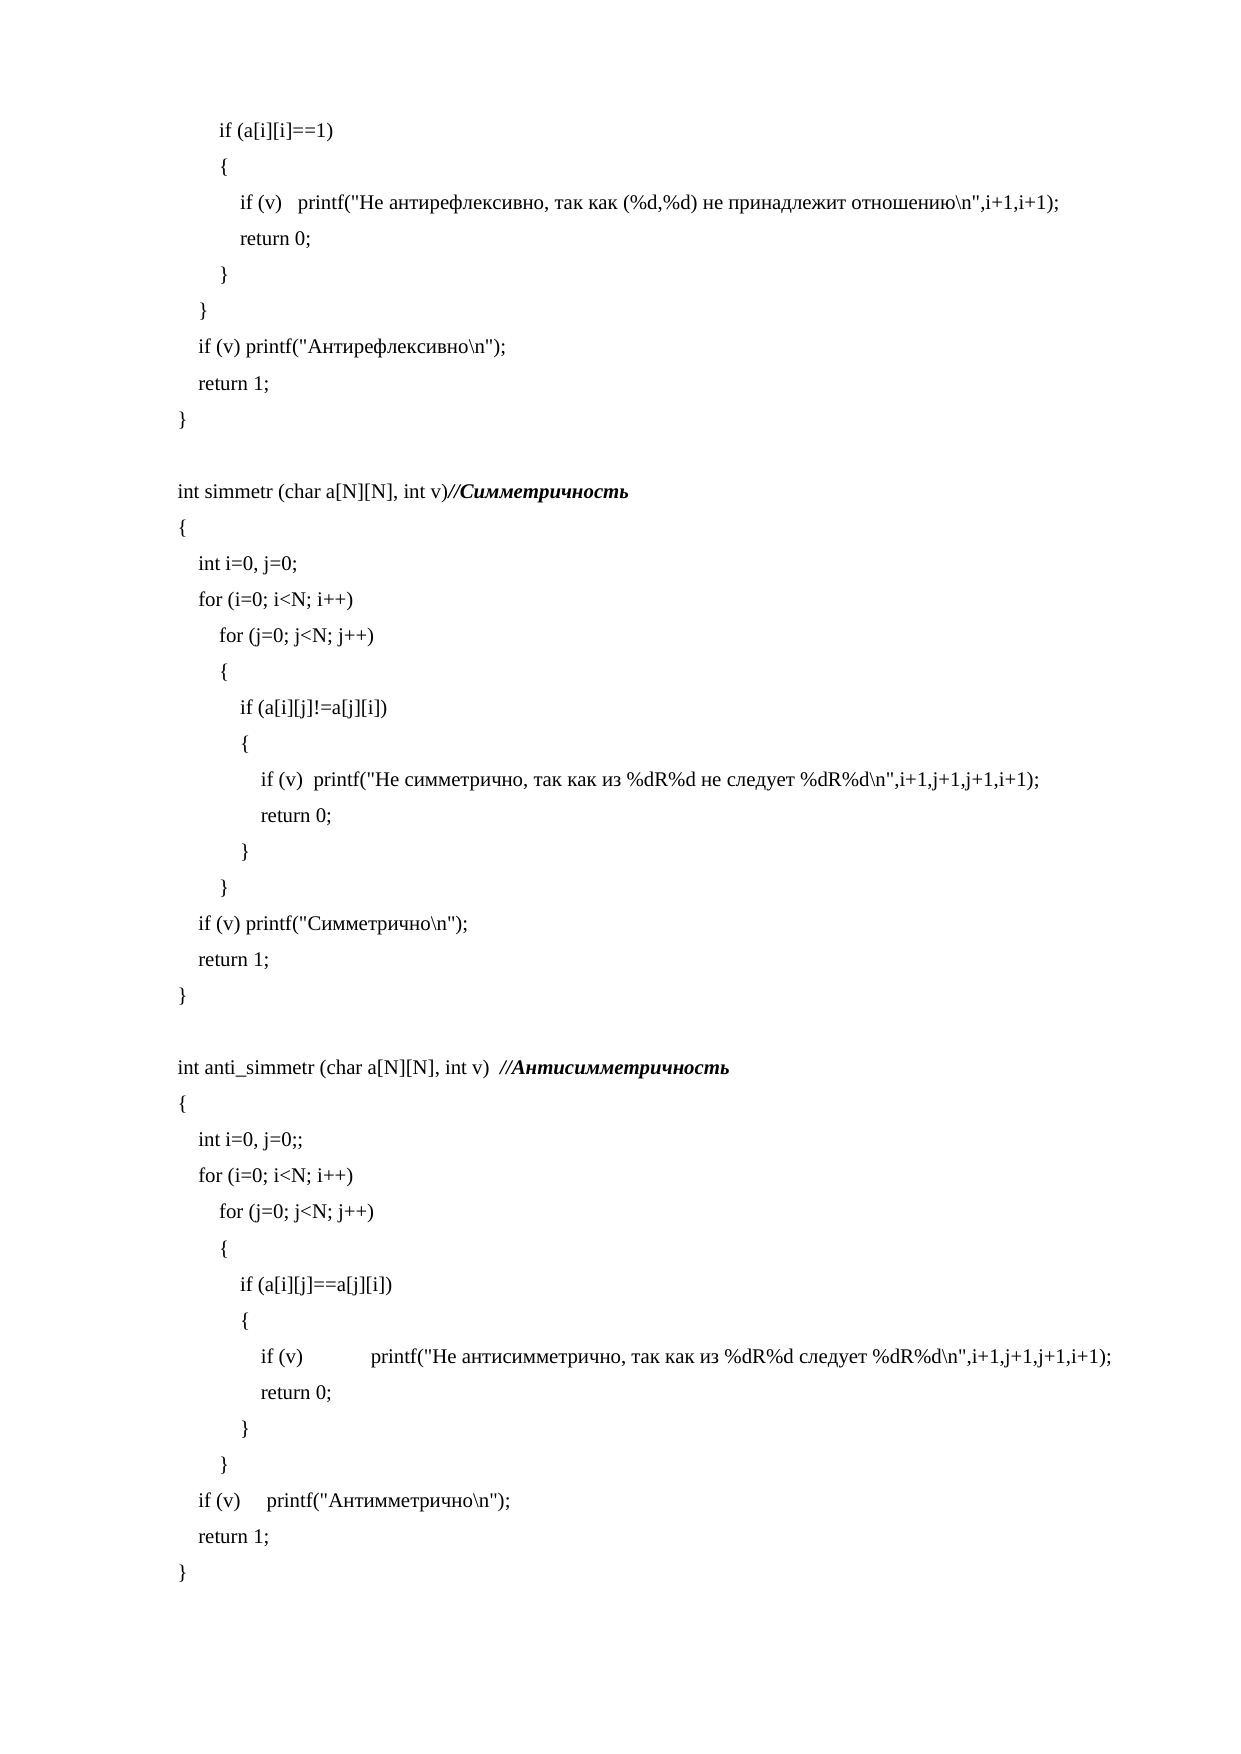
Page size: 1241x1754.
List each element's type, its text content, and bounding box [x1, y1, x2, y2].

text return 0; [177, 803, 1152, 827]
text int i=0, j=0; [177, 551, 1152, 575]
text { [177, 1307, 1152, 1332]
text for (j=0; j<N; j++) [177, 1199, 1152, 1223]
text { [177, 514, 1152, 539]
text } [177, 262, 1152, 286]
text for (i=0; i<N; i++) [177, 1163, 1152, 1187]
text } [177, 875, 1152, 899]
text } [177, 1560, 1152, 1584]
text return 0; [177, 1379, 1152, 1404]
text int anti_simmetr (char a[N][N], int v) //Антисимметричность [177, 1055, 1152, 1079]
text } [177, 1416, 1152, 1440]
text if (v) printf("Не антисимметрично, так как из %dR%d следует %dR%d\n",i+1,j+1,j+1,i+1); [177, 1343, 1152, 1368]
text return 1; [177, 947, 1152, 971]
text { [177, 154, 1152, 178]
text for (j=0; j<N; j++) [177, 623, 1152, 647]
text return 1; [177, 1524, 1152, 1548]
text { [177, 731, 1152, 755]
text if (v) printf("Не симметрично, так как из %dR%d не следует %dR%d\n",i+1,j+1,j+1,i+1); [177, 767, 1152, 791]
text } [177, 406, 1152, 431]
text if (v) printf("Симметрично\n"); [177, 911, 1152, 935]
text int i=0, j=0;; [177, 1127, 1152, 1151]
text } [177, 839, 1152, 863]
text { [177, 1091, 1152, 1115]
text if (v) printf("Антирефлексивно\n"); [177, 334, 1152, 358]
text { [177, 1235, 1152, 1259]
text if (v) printf("Антимметрично\n"); [177, 1488, 1152, 1512]
text for (i=0; i<N; i++) [177, 587, 1152, 611]
text } [177, 983, 1152, 1007]
text return 0; [177, 226, 1152, 250]
text if (v) printf("Не антирефлексивно, так как (%d,%d) не принадлежит отношению\n",i+1,i+1); [177, 190, 1152, 214]
text if (a[i][j]==a[j][i]) [177, 1271, 1152, 1296]
text } [177, 1452, 1152, 1476]
text int simmetr (char a[N][N], int v)//Симметричность [177, 478, 1152, 503]
text if (a[i][j]!=a[j][i]) [177, 695, 1152, 719]
text } [177, 298, 1152, 322]
text { [177, 659, 1152, 683]
text if (a[i][i]==1) [177, 118, 1152, 142]
text return 1; [177, 370, 1152, 394]
